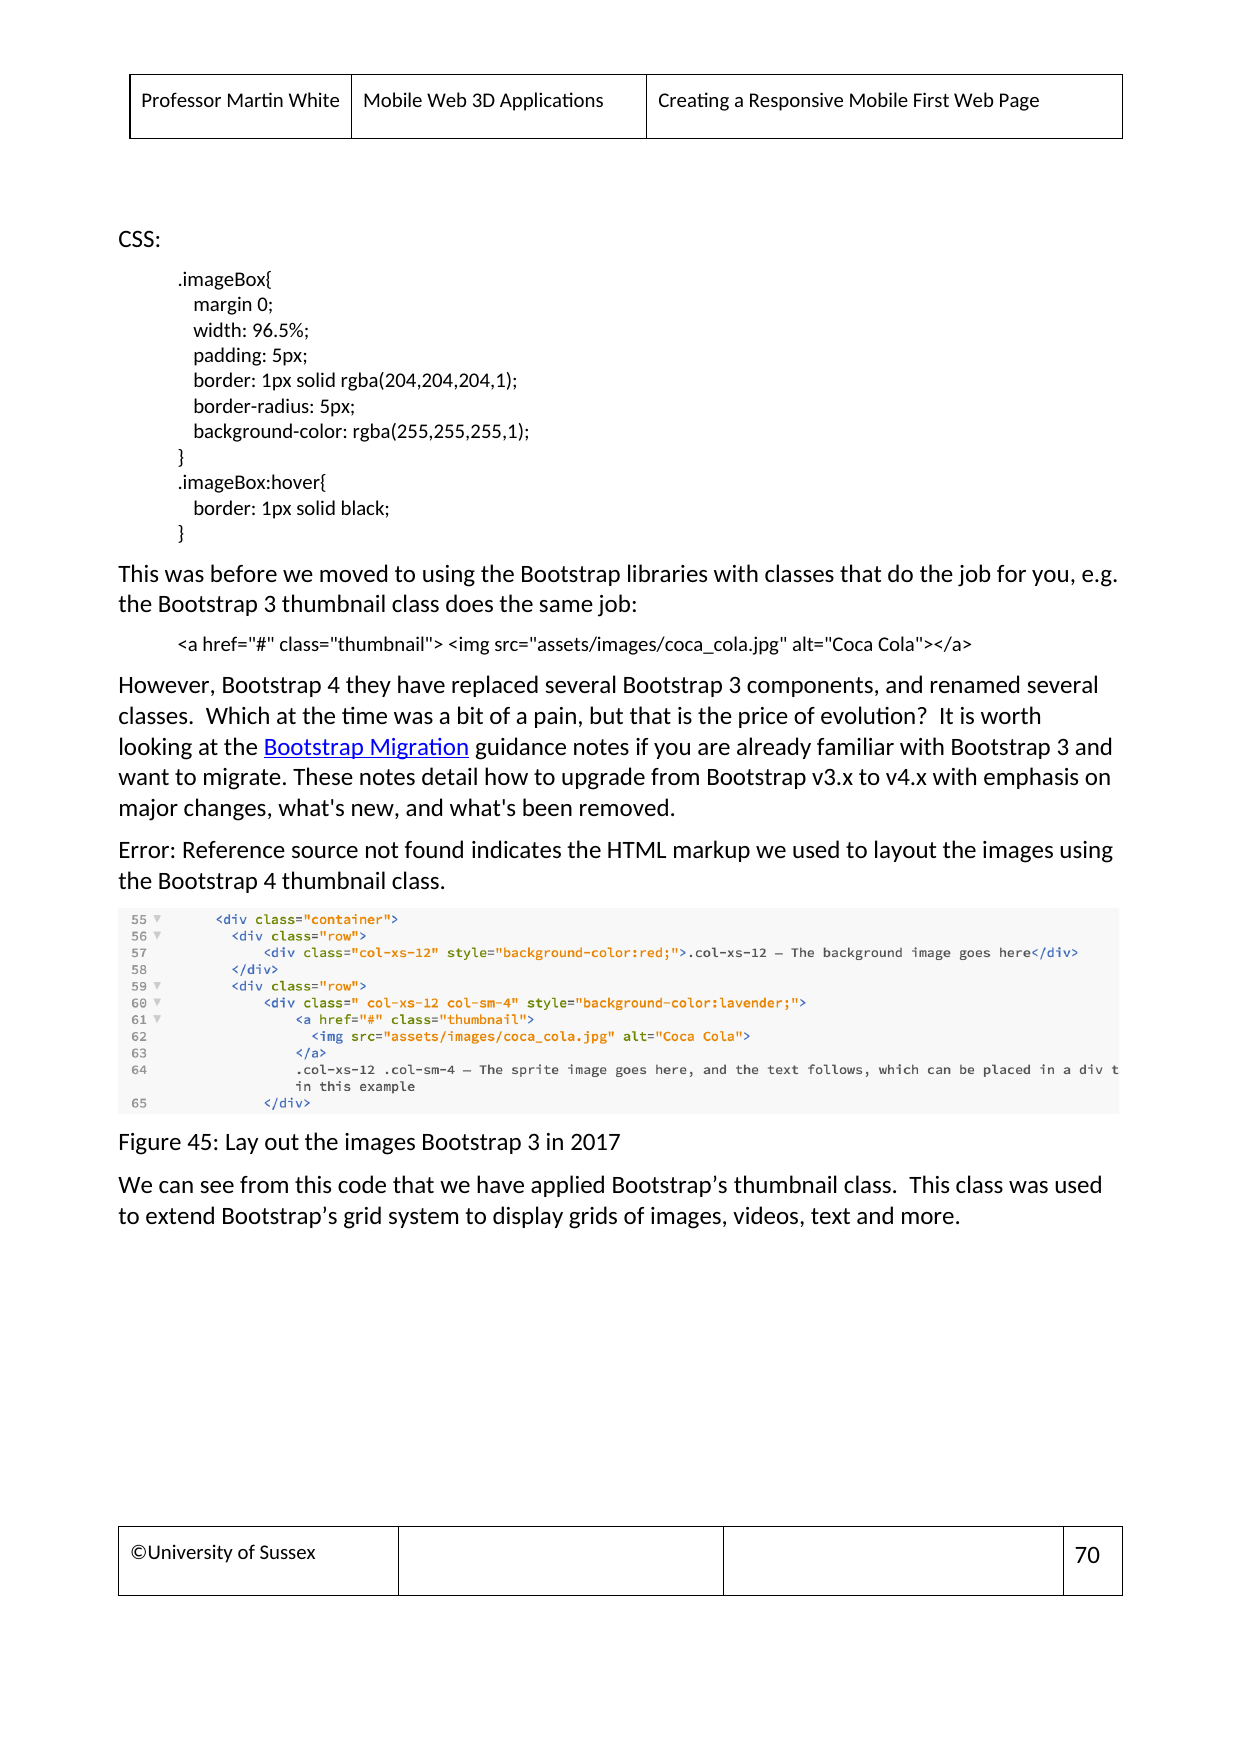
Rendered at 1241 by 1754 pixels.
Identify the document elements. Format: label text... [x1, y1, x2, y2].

text width: 96.5%; [177, 317, 1122, 342]
text However, Bootstrap 4 they have replaced several Bootstrap 3 components, and renamed several classes. Which at the time was a bit of a pain, but that is the price of evolution? It is worth looking at the Bootstrap Migration guidance notes if you are already familiar with Bootstrap 3 and want to migrate. These notes detail how to upgrade from Bootstrap v3.x to v4.x with emphasis on major changes, what's new, and what's been removed. [118, 669, 1122, 822]
text } [177, 520, 1122, 546]
text border: 1px solid rgba(204,204,204,1); [177, 368, 1122, 393]
text margin 0; [177, 291, 1122, 317]
text } [177, 444, 1122, 469]
text .imageBox:hover{ [177, 469, 1122, 495]
text border: 1px solid black; [177, 495, 1122, 520]
text background-color: rgba(255,255,255,1); [177, 418, 1122, 444]
text Figure 45: Lay out the images Bootstrap 3 in 2017 [118, 1126, 1122, 1157]
text padding: 5px; [177, 342, 1122, 368]
text .imageBox{ [177, 266, 1122, 291]
text border-radius: 5px; [177, 393, 1122, 418]
picture [118, 908, 1120, 1114]
text We can see from this code that we have applied Bootstrap’s thumbnail class. This class was used to extend Bootstrap’s grid system to display grids of images, videos, text and more. [118, 1169, 1122, 1230]
text This was before we moved to using the Bootstrap libraries with classes that do the job for you, e.g. the Bootstrap 3 thumbnail class does the same job: [118, 558, 1122, 619]
text CSS: [118, 223, 1122, 253]
text <a href="#" class="thumbnail"> <img src="assets/images/coca_cola.jpg" alt="Coca Cola"></a> [177, 632, 1122, 657]
